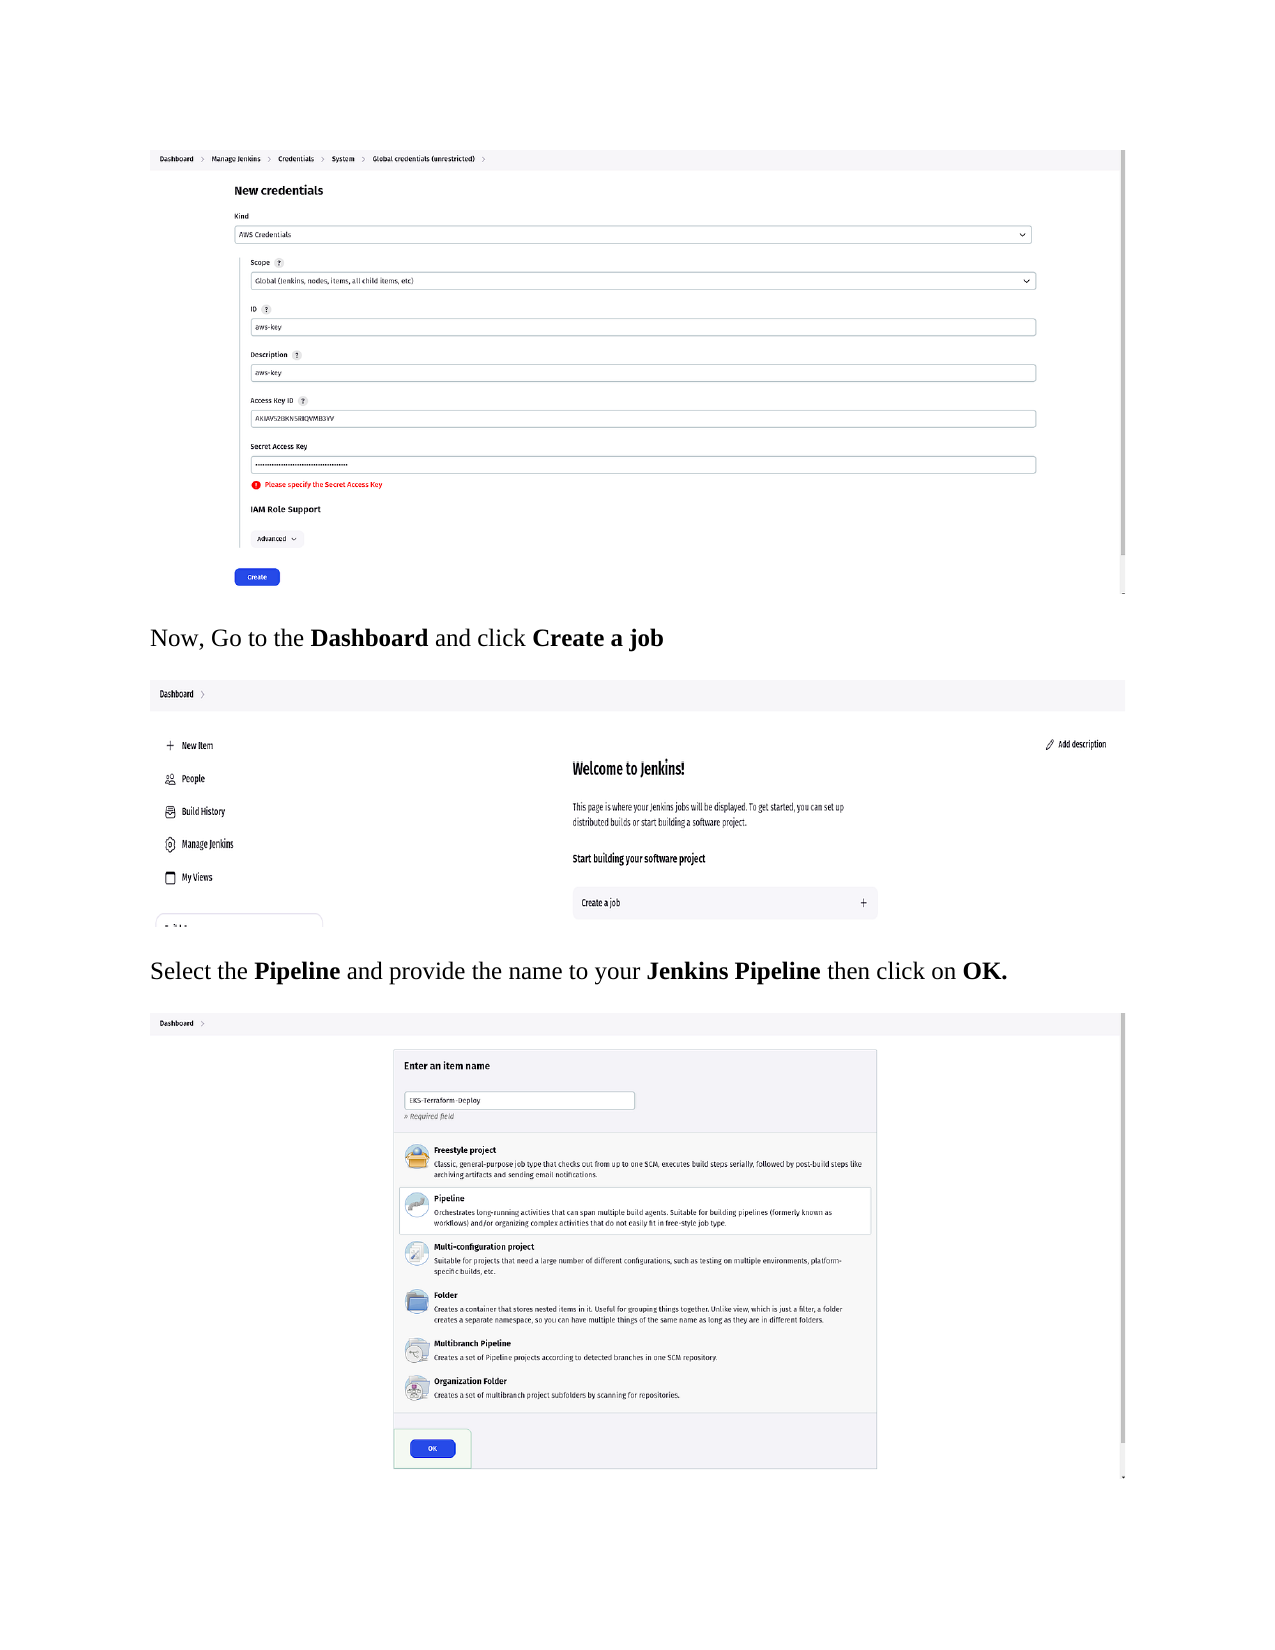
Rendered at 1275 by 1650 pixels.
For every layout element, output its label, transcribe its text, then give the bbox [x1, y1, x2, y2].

picture [150, 1013, 1125, 1479]
text Select the Pipeline and provide the name to your Jenkins Pipeline then click on OK. [150, 956, 1125, 984]
text Now, Go to the Dashboard and click Create a job [150, 623, 1125, 652]
picture [150, 150, 1125, 594]
picture [150, 680, 1125, 927]
